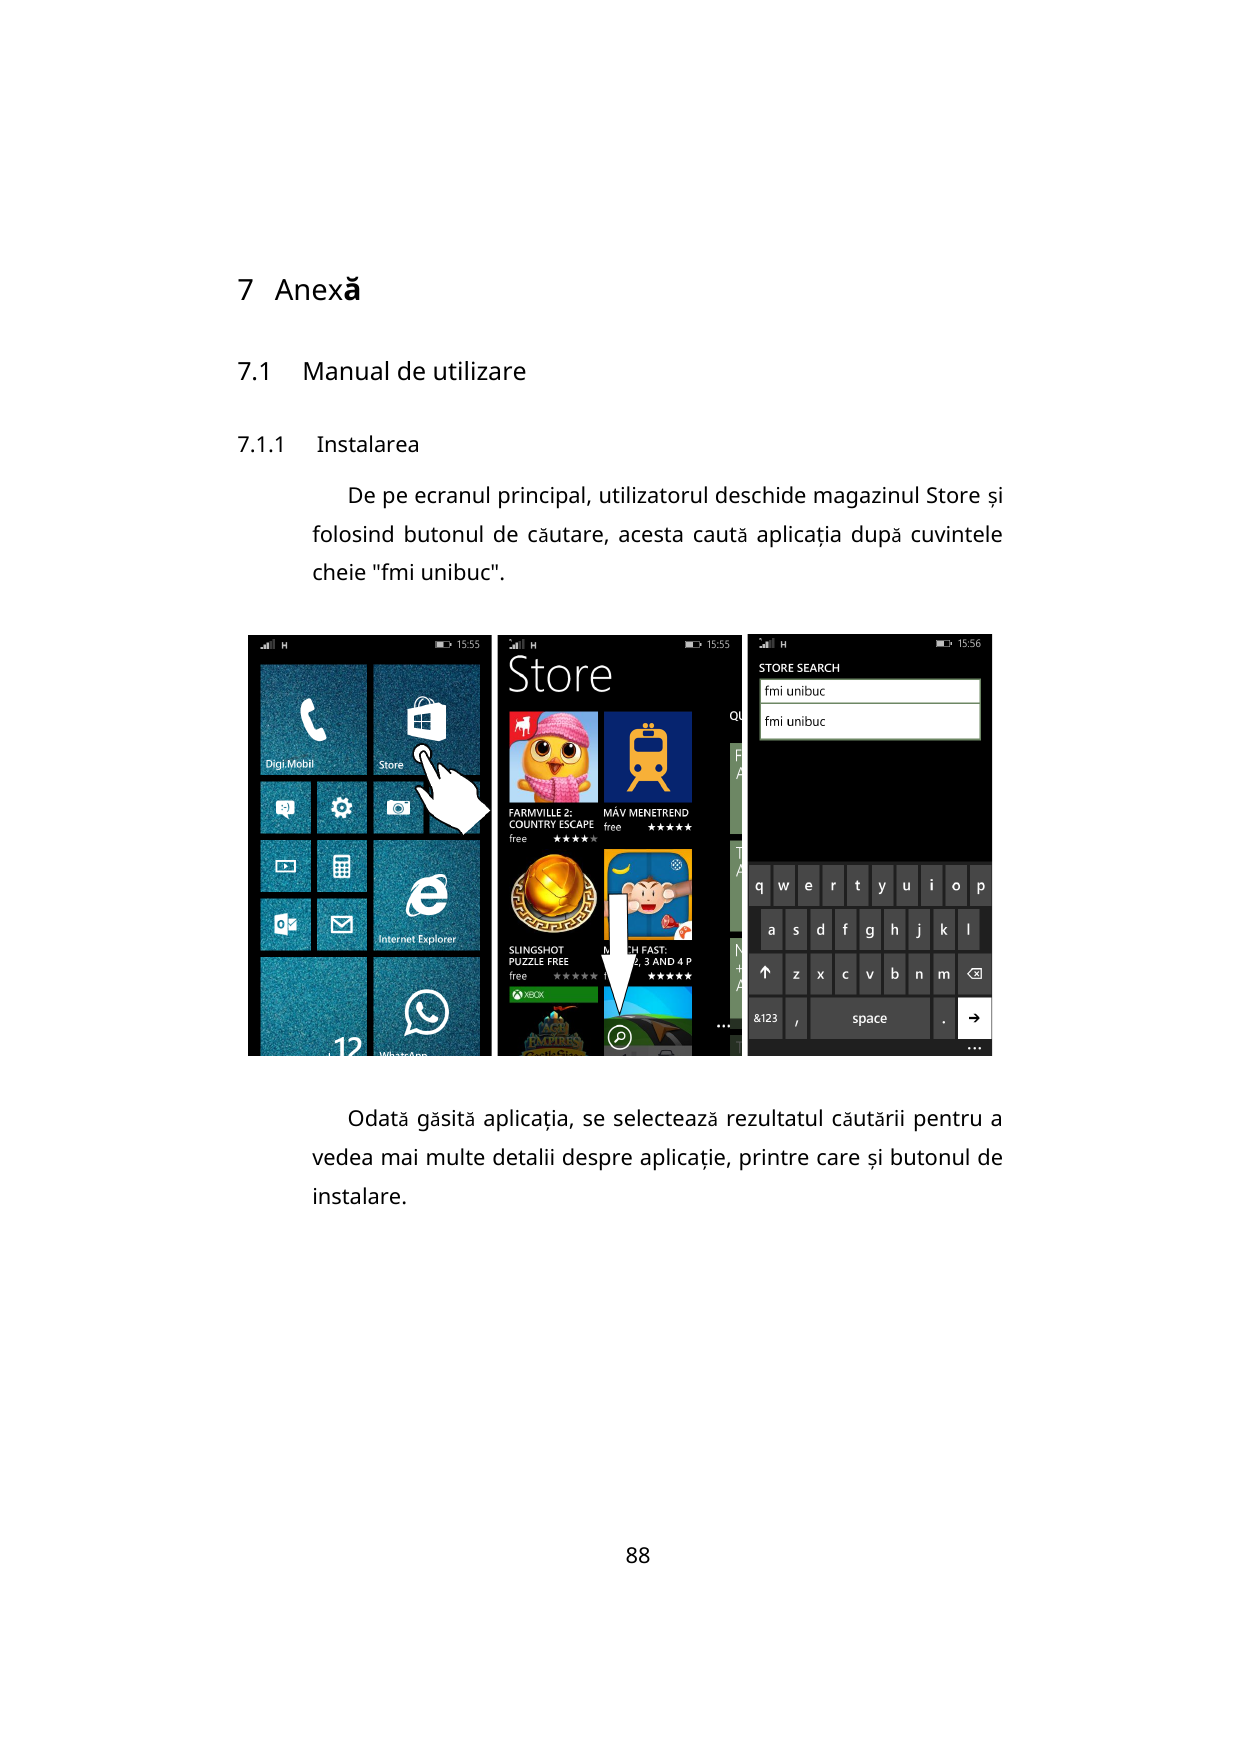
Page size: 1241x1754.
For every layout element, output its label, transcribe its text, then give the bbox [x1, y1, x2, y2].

picture [248, 635, 492, 1056]
text Odată găsită aplicația, se selectează rezultatul căutării pentru a vedea mai multe detalii despre aplicație, printre care și butonul de instalare. [312, 1103, 1003, 1210]
subtitle Anexă [237, 268, 1003, 310]
subtitle Instalarea [237, 429, 1003, 458]
text De pe ecranul principal, utilizatorul deschide magazinul Store și folosind butonul de căutare, acesta caută aplicația după cuvintele cheie "fmi unibuc". [312, 480, 1003, 587]
picture [497, 635, 742, 1056]
subtitle Manual de utilizare [237, 353, 1003, 387]
picture [747, 634, 993, 1056]
